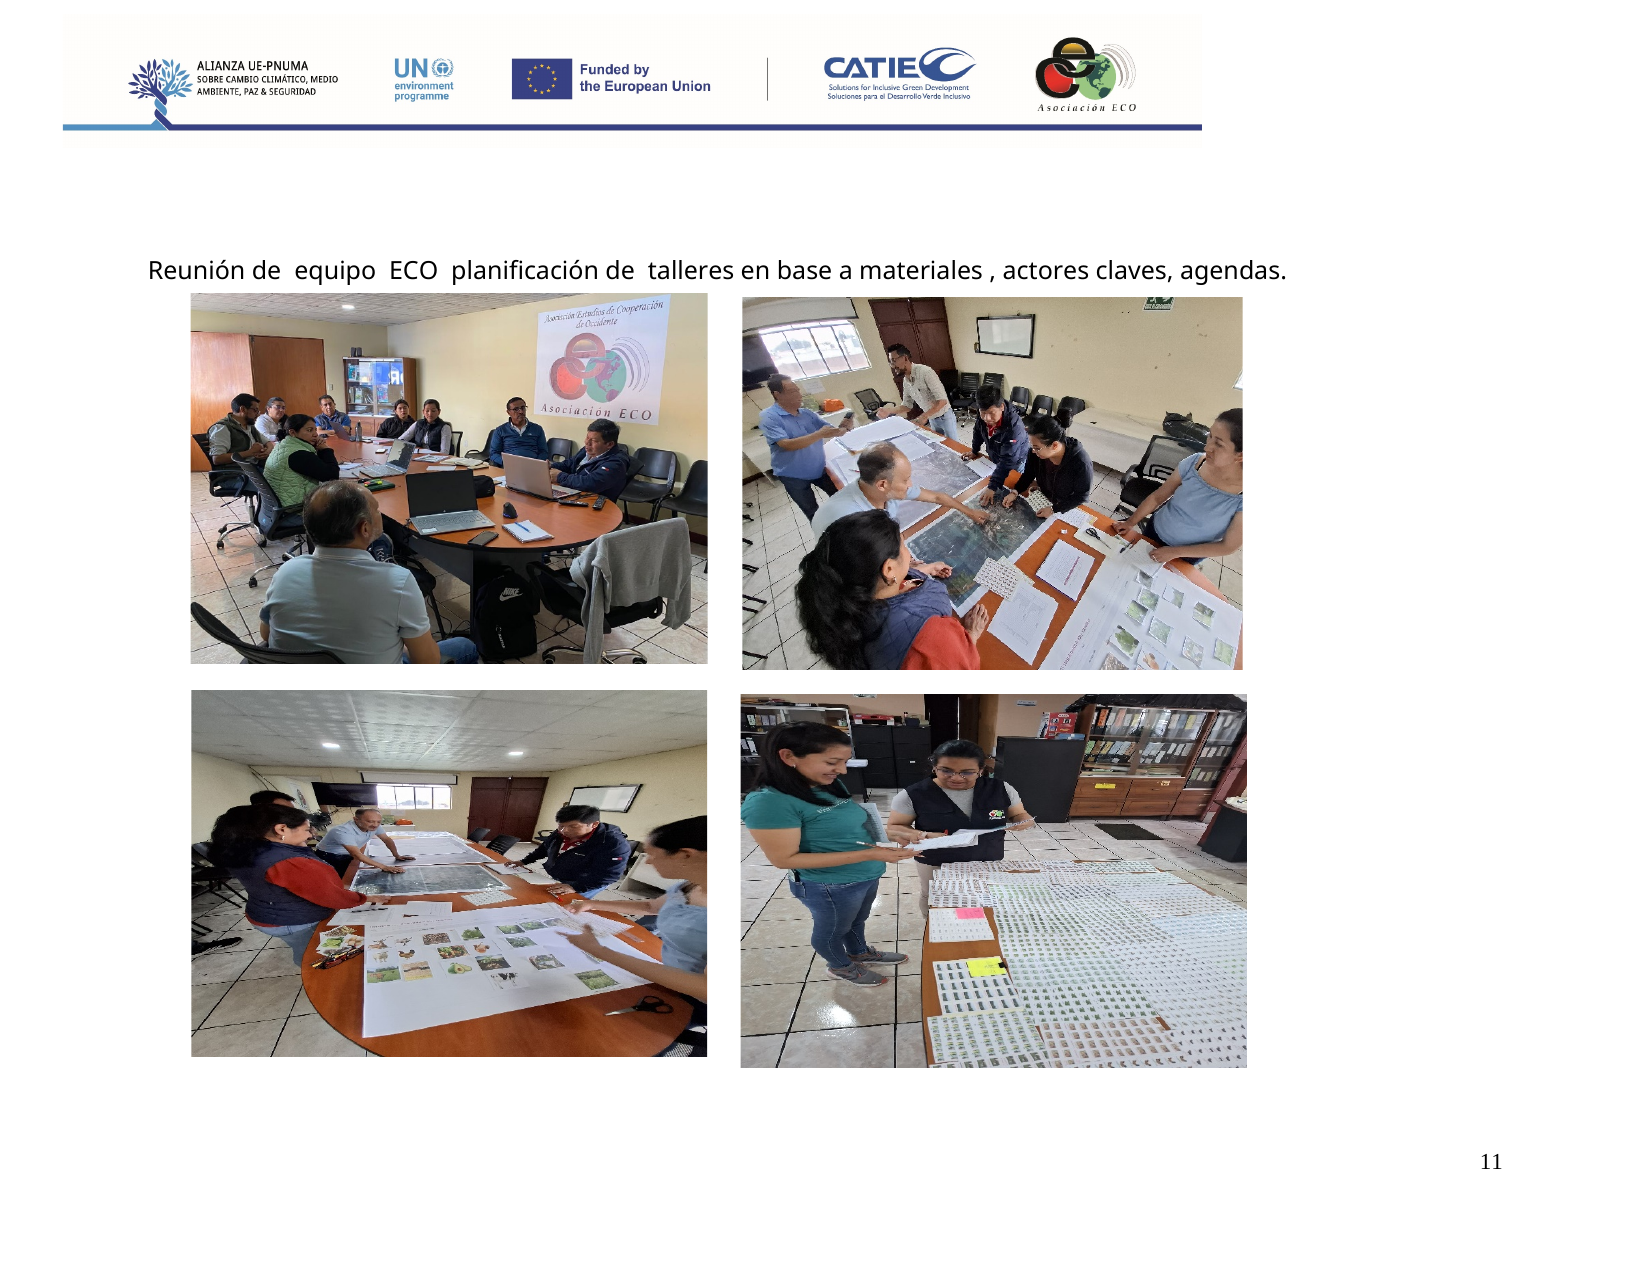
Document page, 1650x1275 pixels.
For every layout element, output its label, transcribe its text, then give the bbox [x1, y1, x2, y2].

picture [190, 293, 708, 664]
picture [740, 694, 1247, 1068]
text Reunión de equipo ECO planificación de talleres en base a materiales , actores claves, agendas. [148, 252, 1502, 286]
picture [62, 14, 1202, 148]
picture [191, 690, 708, 1057]
picture [742, 297, 1243, 670]
